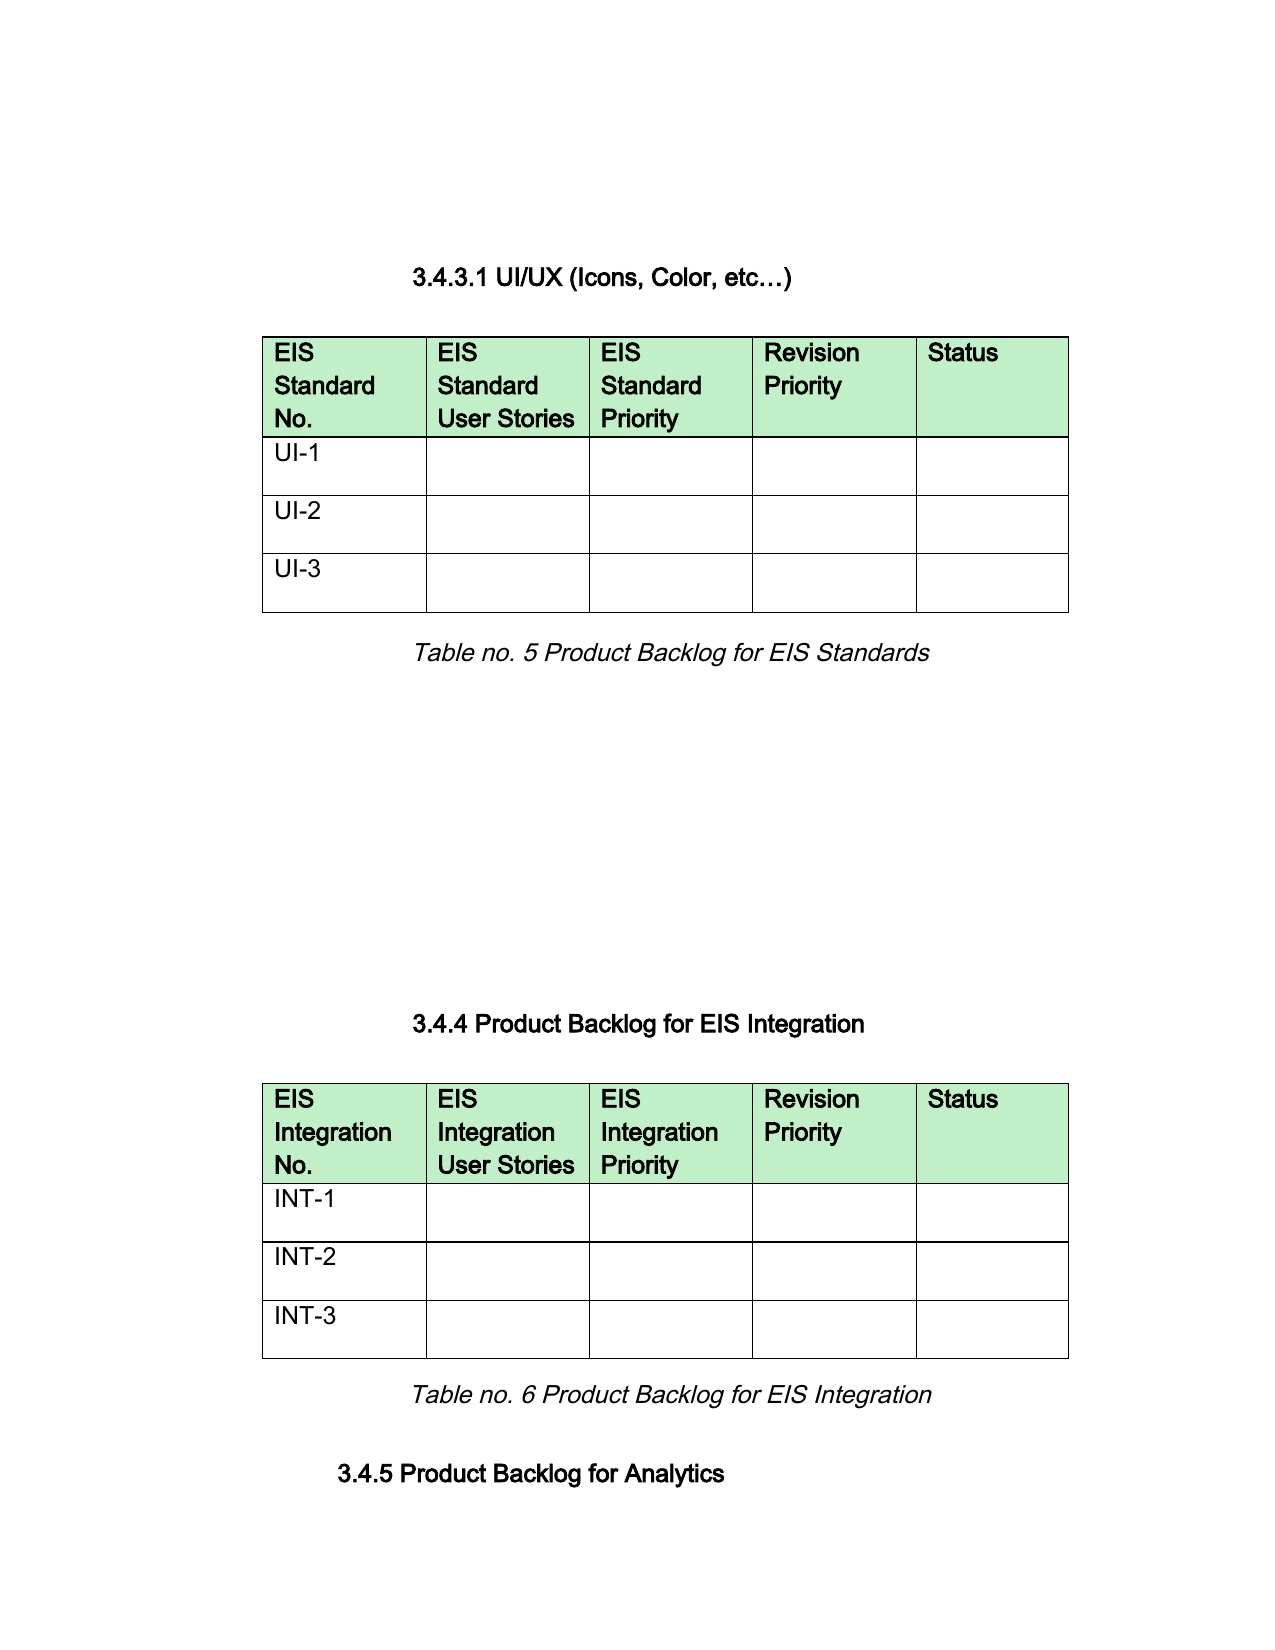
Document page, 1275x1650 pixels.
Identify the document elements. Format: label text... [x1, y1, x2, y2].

table_header Status [917, 1084, 1068, 1183]
text Table no. 5 Product Backlog for EIS Standards [262, 638, 1080, 667]
table_cell [753, 1184, 916, 1241]
table_cell [427, 438, 589, 495]
table_cell [917, 496, 1068, 553]
text 3.4.4 Product Backlog for EIS Integration [337, 1009, 1080, 1037]
table_cell [427, 1301, 589, 1358]
table_header Revision Priority [753, 338, 916, 436]
table_header EIS Integration No. [263, 1084, 426, 1183]
table_cell [590, 1301, 752, 1358]
table_cell [753, 1243, 916, 1300]
table_cell [753, 496, 916, 553]
table_cell [917, 1243, 1068, 1300]
table_cell INT-1 [263, 1184, 426, 1241]
table_cell [917, 438, 1068, 495]
table_header Status [917, 338, 1068, 436]
table_cell [427, 496, 589, 553]
table_cell [917, 554, 1068, 612]
table_header EIS Integration User Stories [427, 1084, 589, 1183]
table_cell [917, 1184, 1068, 1241]
table_cell [427, 1184, 589, 1241]
text 3.4.3.1 UI/UX (Icons, Color, etc…) [337, 262, 1080, 291]
table_cell [427, 554, 589, 612]
table_cell [590, 554, 752, 612]
table_cell [590, 438, 752, 495]
table_cell INT-3 [263, 1301, 426, 1358]
table_header EIS Standard No. [263, 338, 426, 436]
table_cell INT-2 [263, 1243, 426, 1300]
table_cell UI-1 [263, 438, 426, 495]
table_cell [590, 496, 752, 553]
table_header Revision Priority [753, 1084, 916, 1183]
table_cell UI-2 [263, 496, 426, 553]
table_cell [753, 554, 916, 612]
table_header EIS Standard Priority [590, 338, 752, 436]
table_cell [917, 1301, 1068, 1358]
table_cell [753, 1301, 916, 1358]
table_cell [427, 1243, 589, 1300]
table_cell [753, 438, 916, 495]
text Table no. 6 Product Backlog for EIS Integration [262, 1380, 1080, 1409]
table_header EIS Standard User Stories [427, 338, 589, 436]
table_header EIS Integration Priority [590, 1084, 752, 1183]
text 3.4.5 Product Backlog for Analytics [337, 1458, 1080, 1487]
table_cell [590, 1184, 752, 1241]
table_cell UI-3 [263, 554, 426, 612]
table_cell [590, 1243, 752, 1300]
